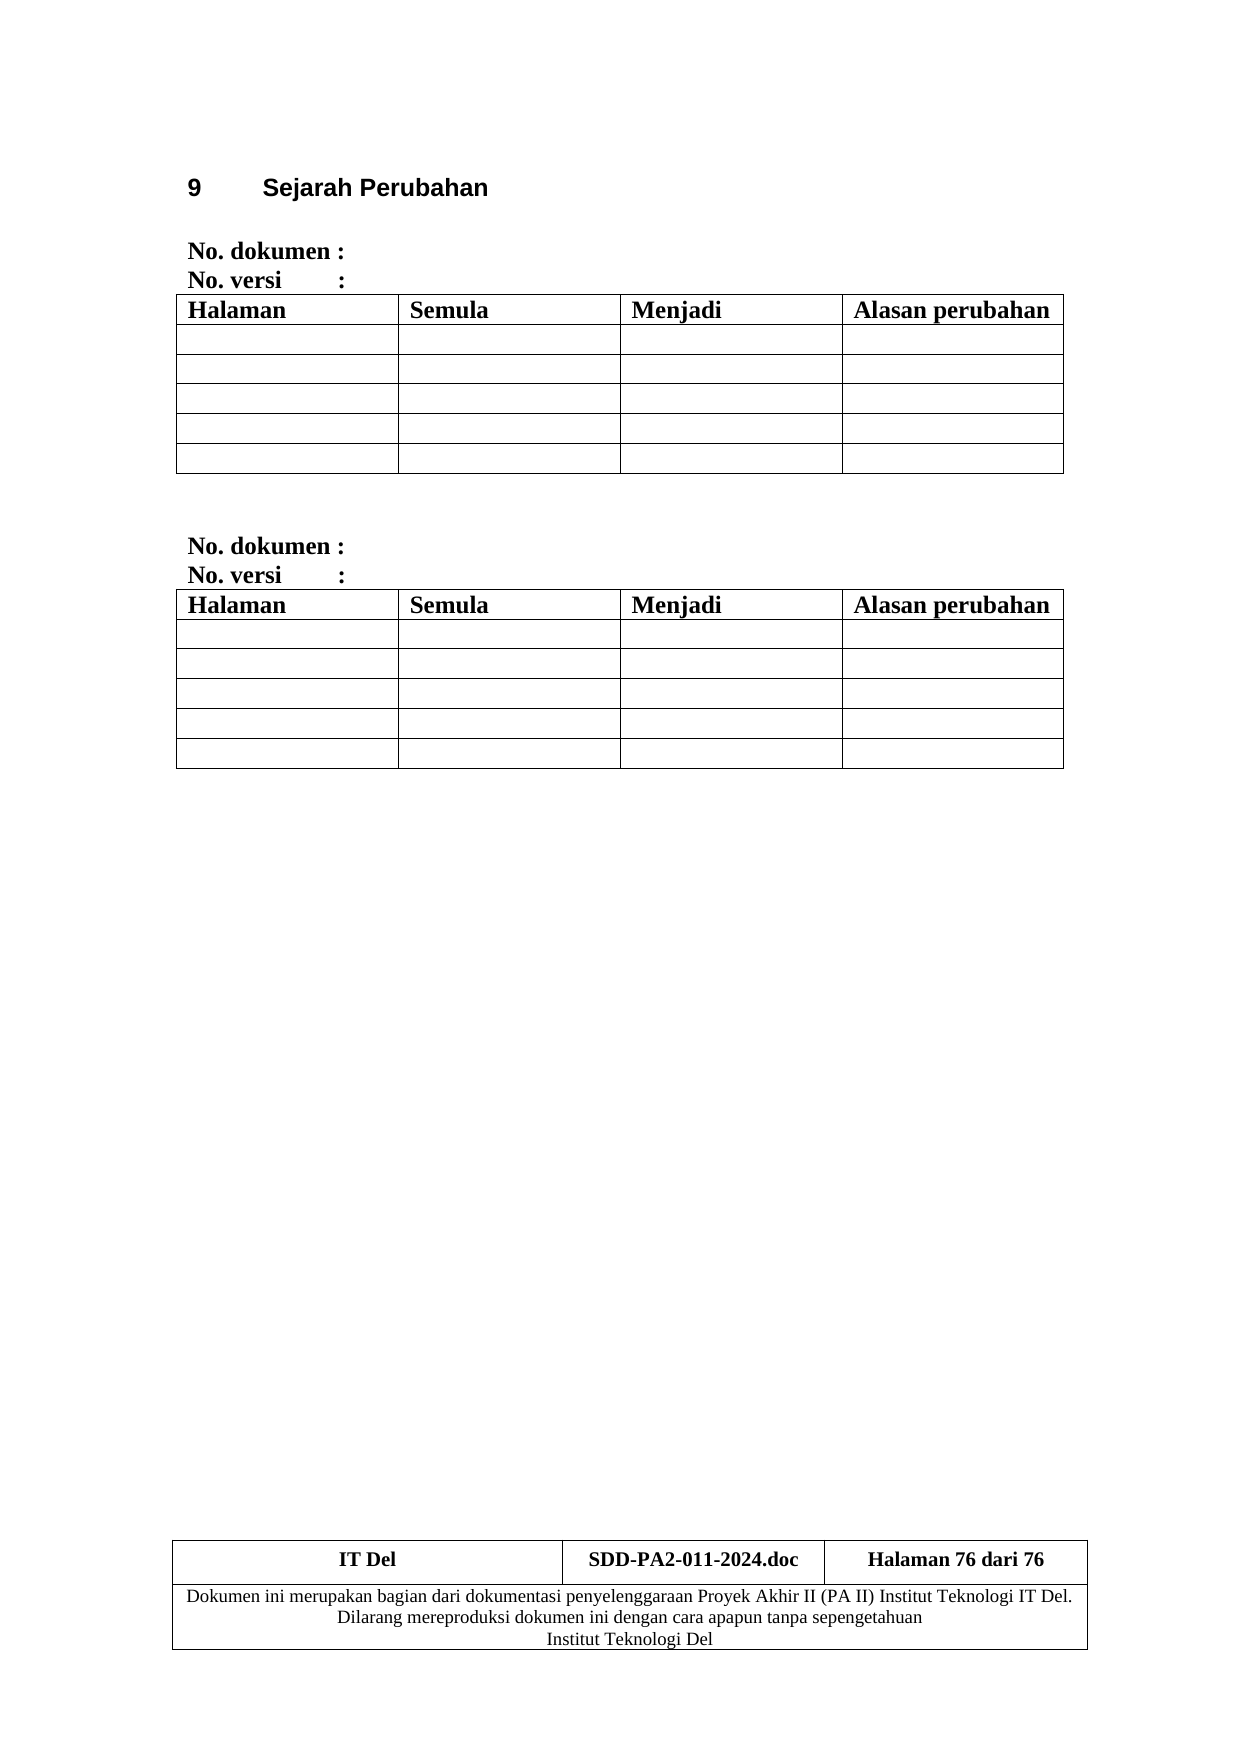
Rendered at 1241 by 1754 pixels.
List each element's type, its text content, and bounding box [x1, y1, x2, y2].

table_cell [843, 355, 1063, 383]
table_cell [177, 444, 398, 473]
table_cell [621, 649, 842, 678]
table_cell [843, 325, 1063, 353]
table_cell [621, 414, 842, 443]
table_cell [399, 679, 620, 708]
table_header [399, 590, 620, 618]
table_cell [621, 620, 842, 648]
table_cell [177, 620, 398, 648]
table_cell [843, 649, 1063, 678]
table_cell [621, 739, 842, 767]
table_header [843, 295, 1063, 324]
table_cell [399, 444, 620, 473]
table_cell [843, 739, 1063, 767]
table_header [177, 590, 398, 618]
text No. dokumen : [187, 236, 1092, 265]
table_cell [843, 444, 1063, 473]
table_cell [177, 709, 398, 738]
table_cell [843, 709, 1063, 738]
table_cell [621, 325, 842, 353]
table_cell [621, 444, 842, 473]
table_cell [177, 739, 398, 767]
subtitle Sejarah Perubahan [187, 173, 1092, 201]
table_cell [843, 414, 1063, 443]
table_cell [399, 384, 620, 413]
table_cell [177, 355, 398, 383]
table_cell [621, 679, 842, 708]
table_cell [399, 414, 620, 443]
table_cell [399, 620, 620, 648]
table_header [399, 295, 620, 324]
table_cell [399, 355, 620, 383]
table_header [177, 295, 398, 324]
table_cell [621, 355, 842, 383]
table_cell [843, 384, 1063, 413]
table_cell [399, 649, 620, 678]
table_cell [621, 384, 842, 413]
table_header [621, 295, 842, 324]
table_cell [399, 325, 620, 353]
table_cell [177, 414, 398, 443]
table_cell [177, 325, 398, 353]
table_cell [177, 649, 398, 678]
text No. versi : [187, 265, 1092, 294]
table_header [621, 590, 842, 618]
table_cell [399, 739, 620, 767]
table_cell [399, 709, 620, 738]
text No. versi : [187, 560, 1092, 589]
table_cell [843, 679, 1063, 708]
text No. dokumen : [187, 531, 1092, 560]
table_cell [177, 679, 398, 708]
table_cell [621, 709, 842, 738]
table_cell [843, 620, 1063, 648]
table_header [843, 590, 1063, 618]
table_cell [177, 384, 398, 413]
